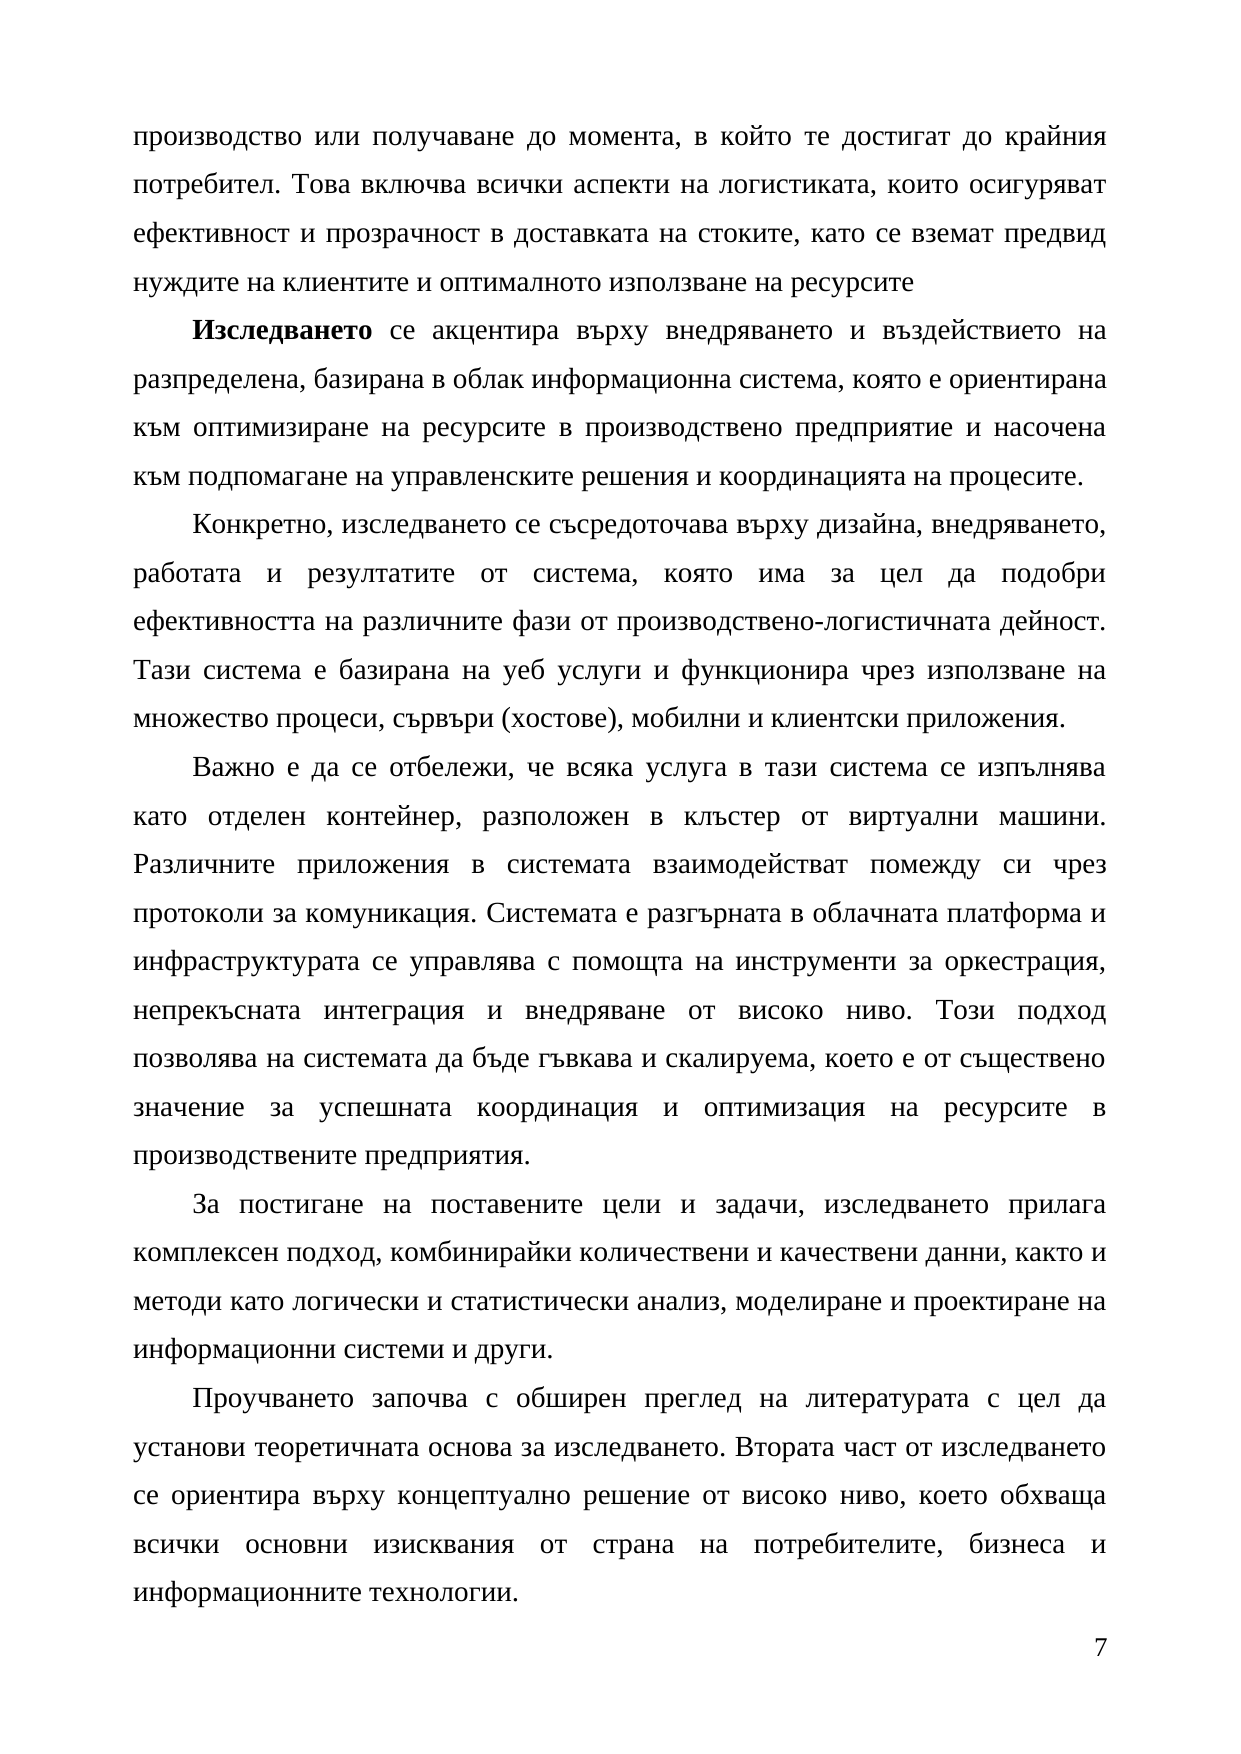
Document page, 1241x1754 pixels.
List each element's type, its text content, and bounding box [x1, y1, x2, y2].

text Изследването се акцентира върху внедряването и въздействието на разпределена, базирана в облак информационна система, която е ориентирана към оптимизиране на ресурсите в производствено предприятие и насочена към подпомагане на управленските решения и координацията на процесите. [133, 312, 1107, 491]
text Важно е да се отбележи, че всяка услуга в тази система се изпълнява като отделен контейнер, разположен в клъстер от виртуални машини. Различните приложения в системата взаимодействат помежду си чрез протоколи за комуникация. Системата е разгърната в облачната платформа и инфраструктурата се управлява с помощта на инструменти за оркестрация, непрекъсната интеграция и внедряване от високо ниво. Този подход позволява на системата да бъде гъвкава и скалируема, което е от съществено значение за успешната координация и оптимизация на ресурсите в производствените предприятия. [133, 749, 1107, 1171]
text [133, 118, 1107, 297]
text Конкретно, изследването се съсредоточава върху дизайна, внедряването, работата и резултатите от система, която има за цел да подобри ефективността на различните фази от производствено-логистичната дейност. Тази система е базирана на уеб услуги и функционира чрез използване на множество процеси, сървъри (хостове), мобилни и клиентски приложения. [133, 506, 1107, 734]
text За постигане на поставените цели и задачи, изследването прилага комплексен подход, комбинирайки количествени и качествени данни, както и методи като логически и статистически анализ, моделиране и проектиране на информационни системи и други. [133, 1186, 1107, 1365]
text Проучването започва с обширен преглед на литературата с цел да установи теоретичната основа за изследването. Втората част от изследването се ориентира върху концептуално решение от високо ниво, което обхваща всички основни изисквания от страна на потребителите, бизнеса и информационните технологии. [133, 1380, 1107, 1608]
